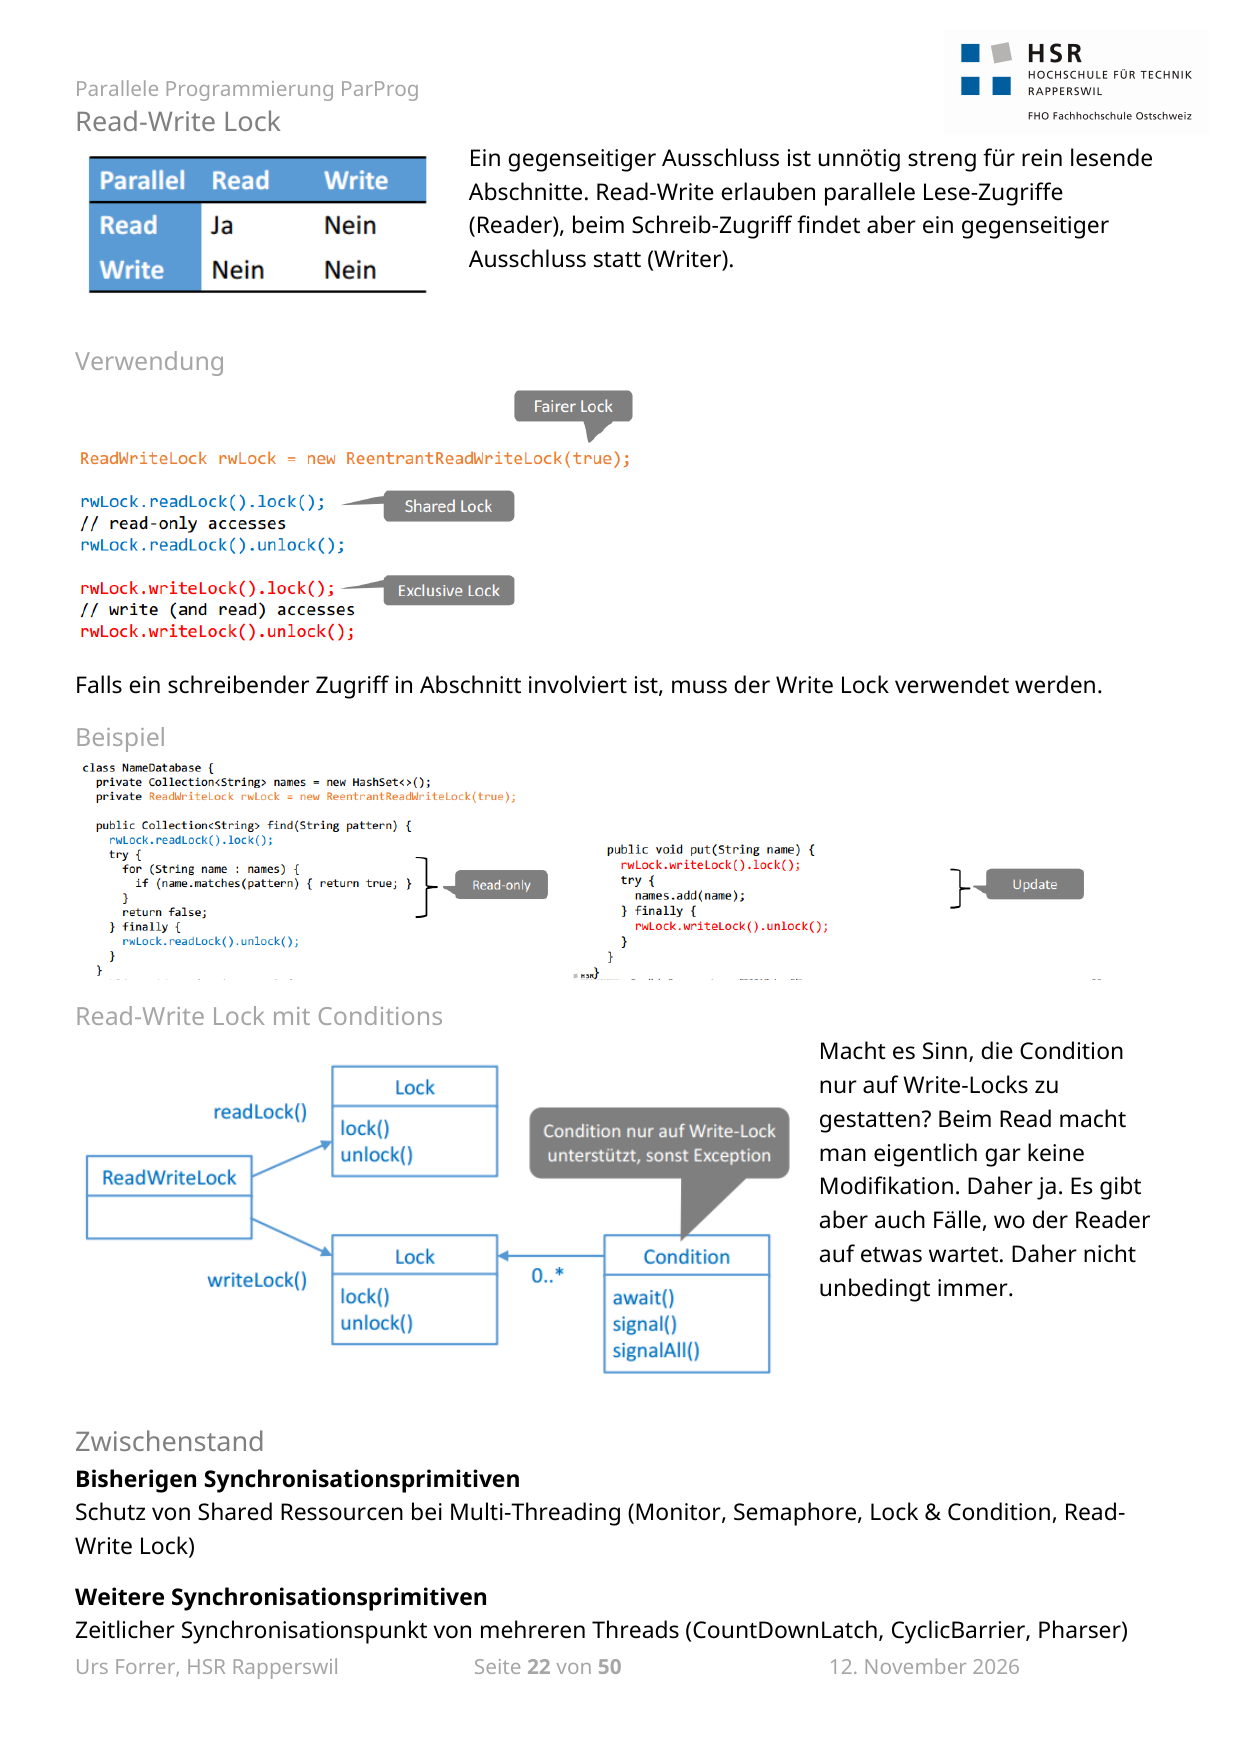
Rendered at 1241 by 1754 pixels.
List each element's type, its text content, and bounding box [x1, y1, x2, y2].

picture [75, 380, 638, 650]
subtitle Zwischenstand [75, 1423, 1165, 1459]
text Weitere Synchronisationsprimitiven Zeitlicher Synchronisationspunkt von mehreren Threads (CountDownLatch, CyclicBarrier, Pharser) [75, 1580, 1165, 1645]
text Macht es Sinn, die Condition nur auf Write-Locks zu gestatten? Beim Read macht man eigentlich gar keine Modifikation. Daher ja. Es gibt aber auch Fälle, wo der Reader auf etwas wartet. Daher nicht unbedingt immer. [800, 1035, 1165, 1303]
text Falls ein schreibender Zugriff in Abschnitt involviert ist, muss der Write Lock verwendet werden. [75, 669, 1165, 700]
subtitle Read-Write Lock mit Conditions [75, 998, 1165, 1032]
picture [75, 141, 451, 307]
picture [943, 29, 1210, 134]
picture [75, 756, 1105, 980]
text Ein gegenseitiger Ausschluss ist unnötig streng für rein lesende Abschnitte. Read-Write erlauben parallele Lese-Zugriffe (Reader), beim Schreib-Zugriff findet aber ein gegenseitiger Ausschluss statt (Writer). [451, 142, 1165, 274]
picture [75, 1035, 800, 1377]
text Bisherigen Synchronisationsprimitiven Schutz von Shared Ressourcen bei Multi-Threading (Monitor, Semaphore, Lock & Condition, Read-Write Lock) [75, 1462, 1165, 1561]
subtitle Verwendung [75, 344, 1165, 378]
subtitle Beispiel [75, 719, 1165, 753]
subtitle Read-Write Lock [75, 102, 1165, 139]
